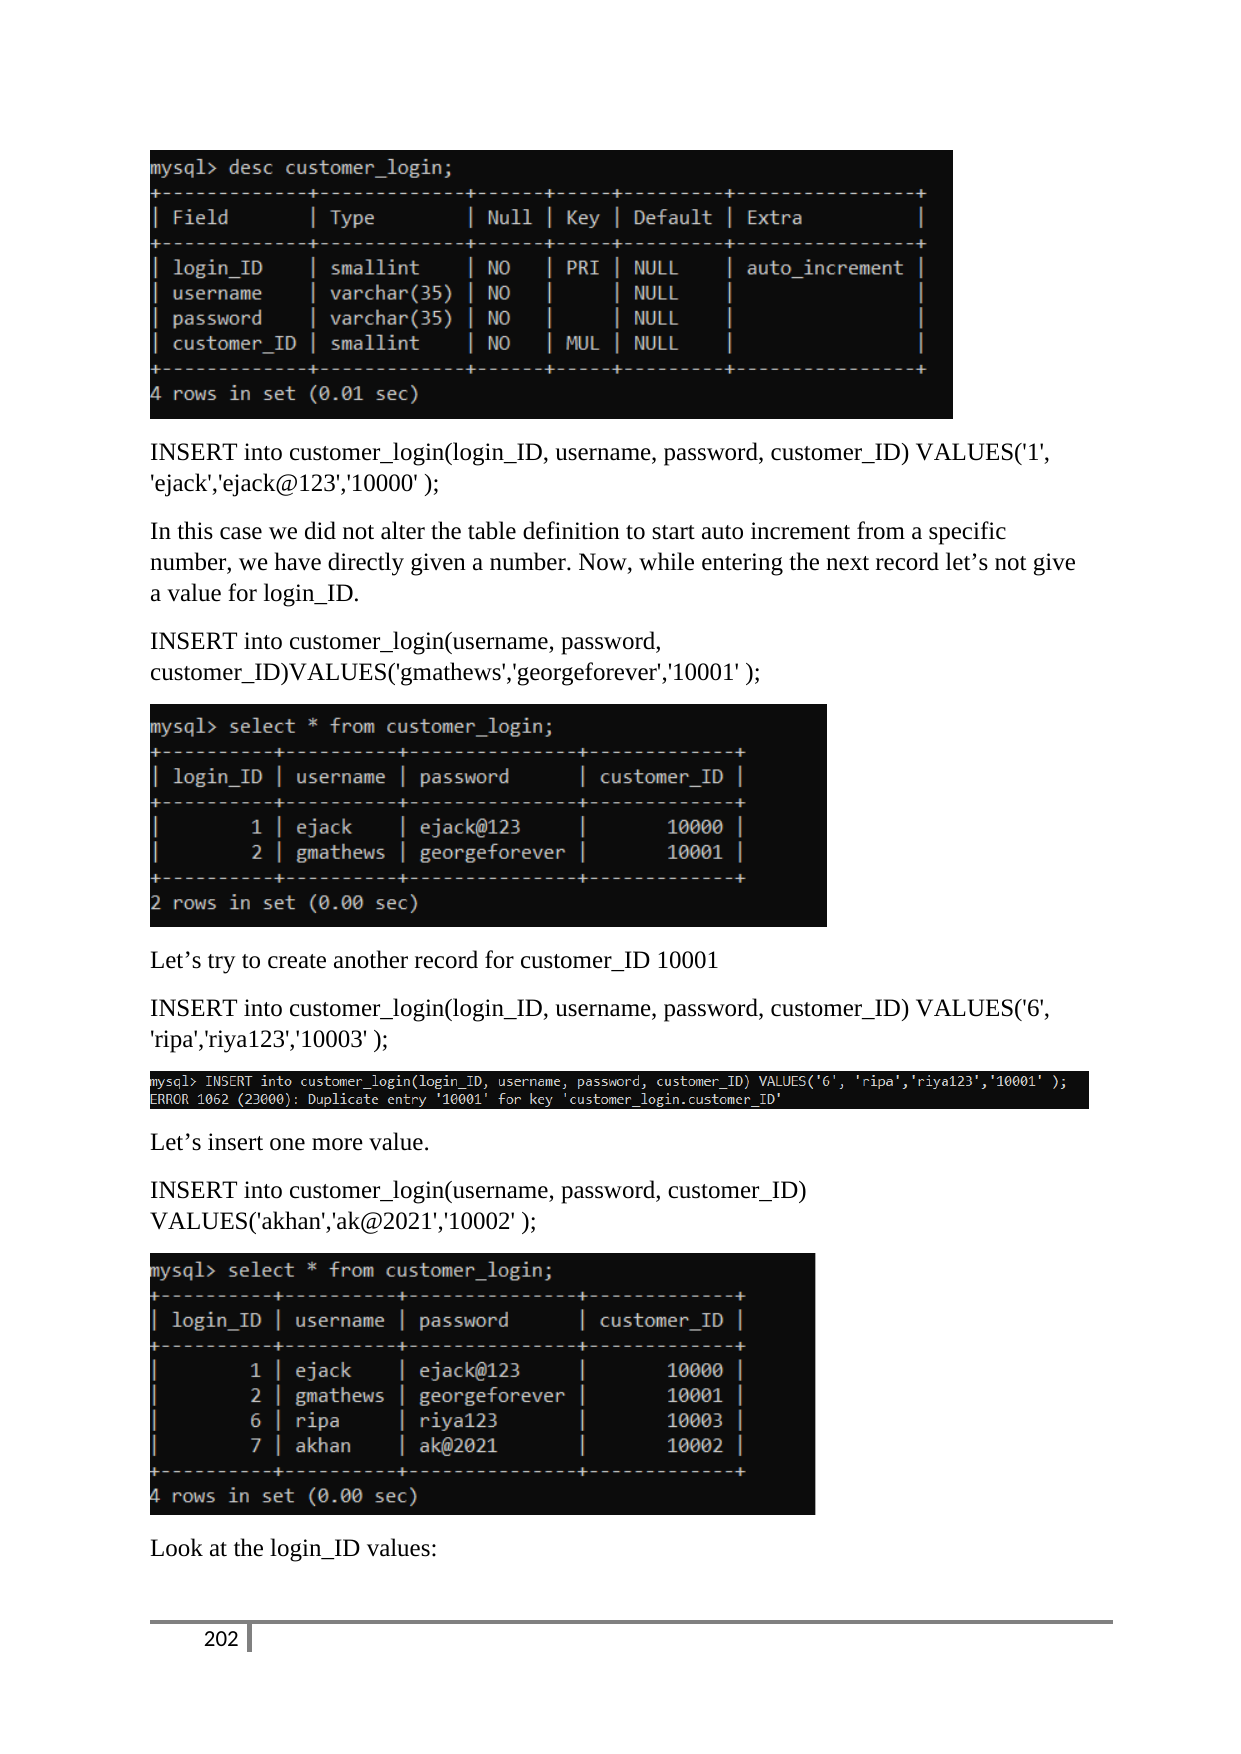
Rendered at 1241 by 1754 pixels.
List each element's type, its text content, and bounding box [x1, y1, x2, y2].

text Let’s try to create another record for customer_ID 10001 [150, 945, 1090, 974]
picture [150, 704, 827, 927]
text In this case we did not alter the table definition to start auto increment from a specific number, we have directly given a number. Now, while entering the next record let’s not give a value for login_ID. [150, 516, 1090, 607]
picture [150, 1071, 1089, 1109]
text INSERT into customer_login(username, password, customer_ID) VALUES('akhan','ak@2021','10002' ); [150, 1175, 1090, 1235]
text Look at the login_ID values: [150, 1533, 1090, 1562]
text INSERT into customer_login(login_ID, username, password, customer_ID) VALUES('6', 'ripa','riya123','10003' ); [150, 993, 1090, 1053]
text Let’s insert one more value. [150, 1127, 1090, 1156]
text INSERT into customer_login(login_ID, username, password, customer_ID) VALUES('1', 'ejack','ejack@123','10000' ); [150, 437, 1090, 497]
picture [150, 150, 953, 419]
text INSERT into customer_login(username, password, customer_ID)VALUES('gmathews','georgeforever','10001' ); [150, 626, 1090, 686]
picture [150, 1253, 816, 1515]
